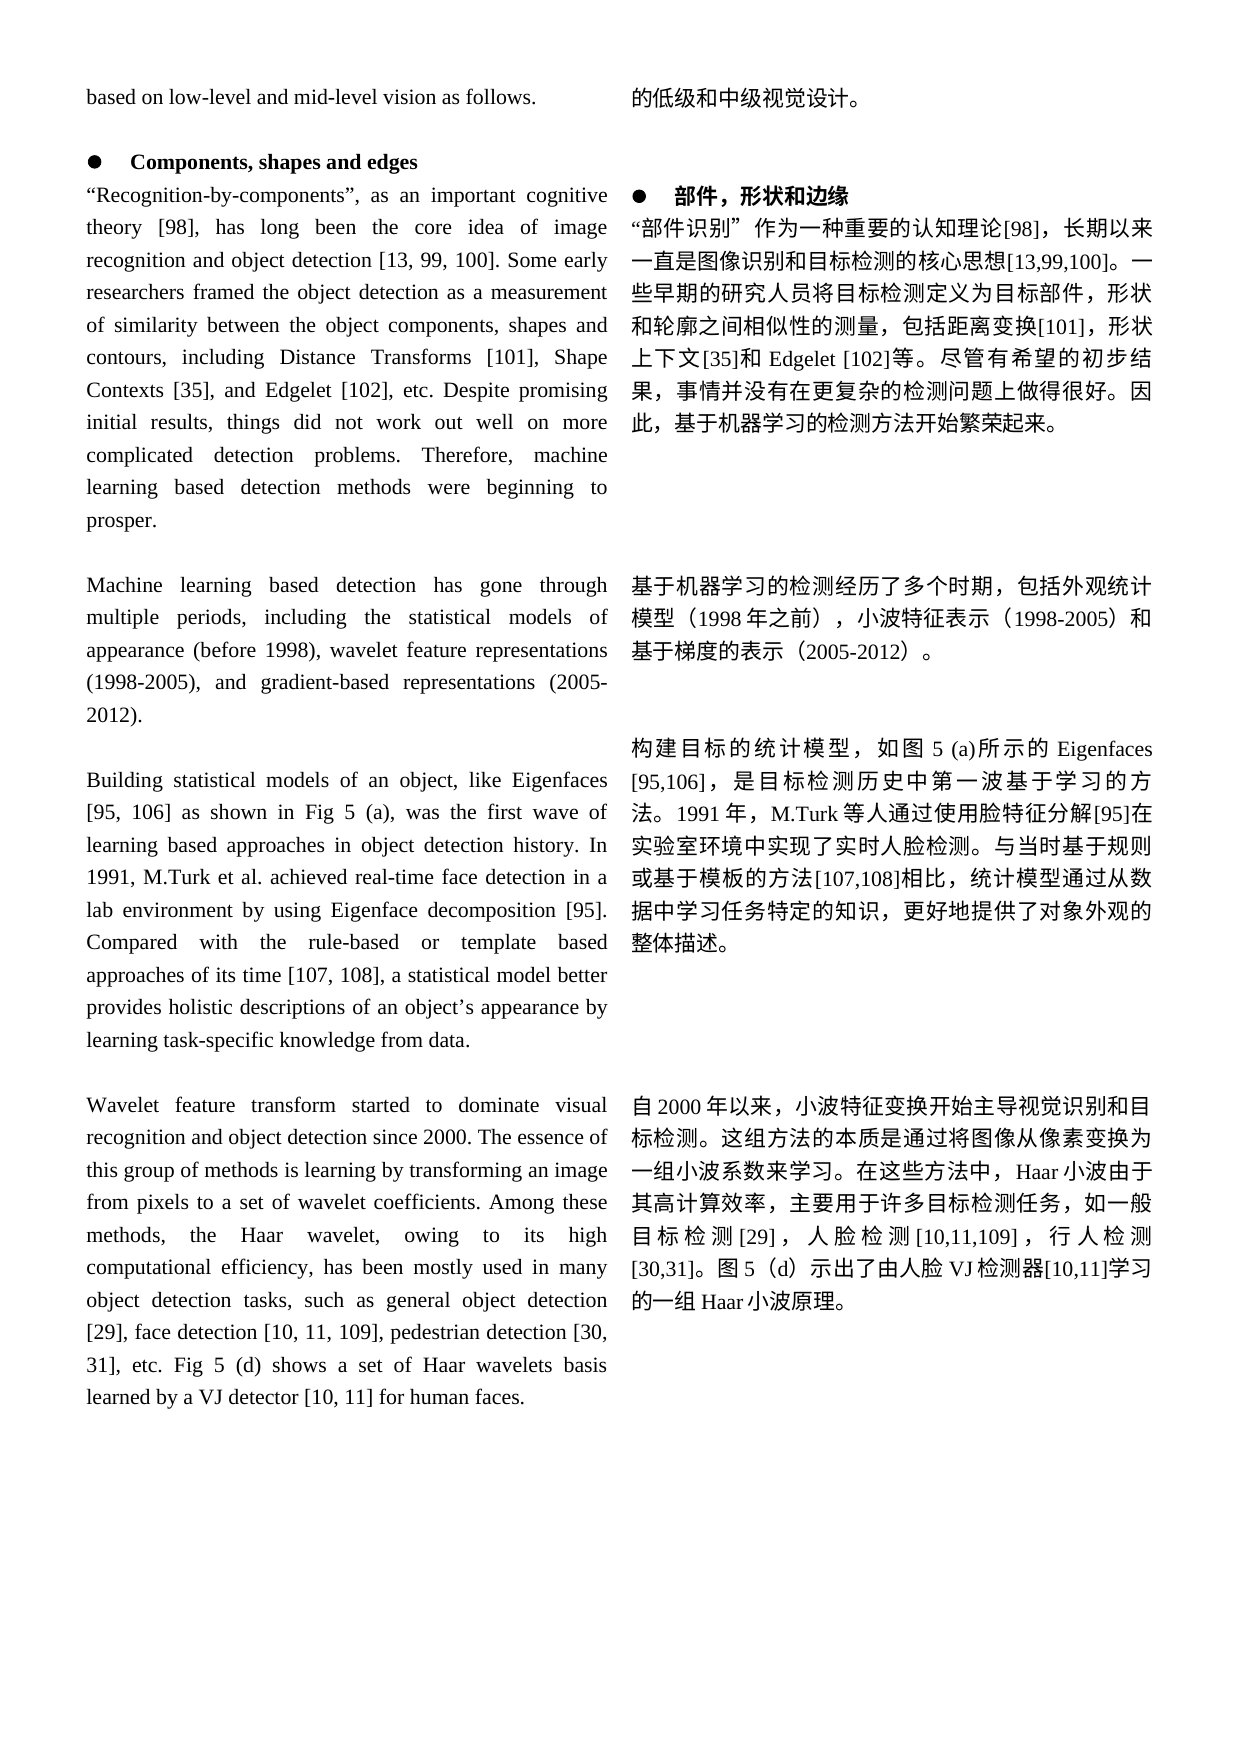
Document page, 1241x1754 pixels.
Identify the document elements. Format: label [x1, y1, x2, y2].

table_header [75, 81, 619, 1413]
table_header [620, 81, 1164, 1413]
